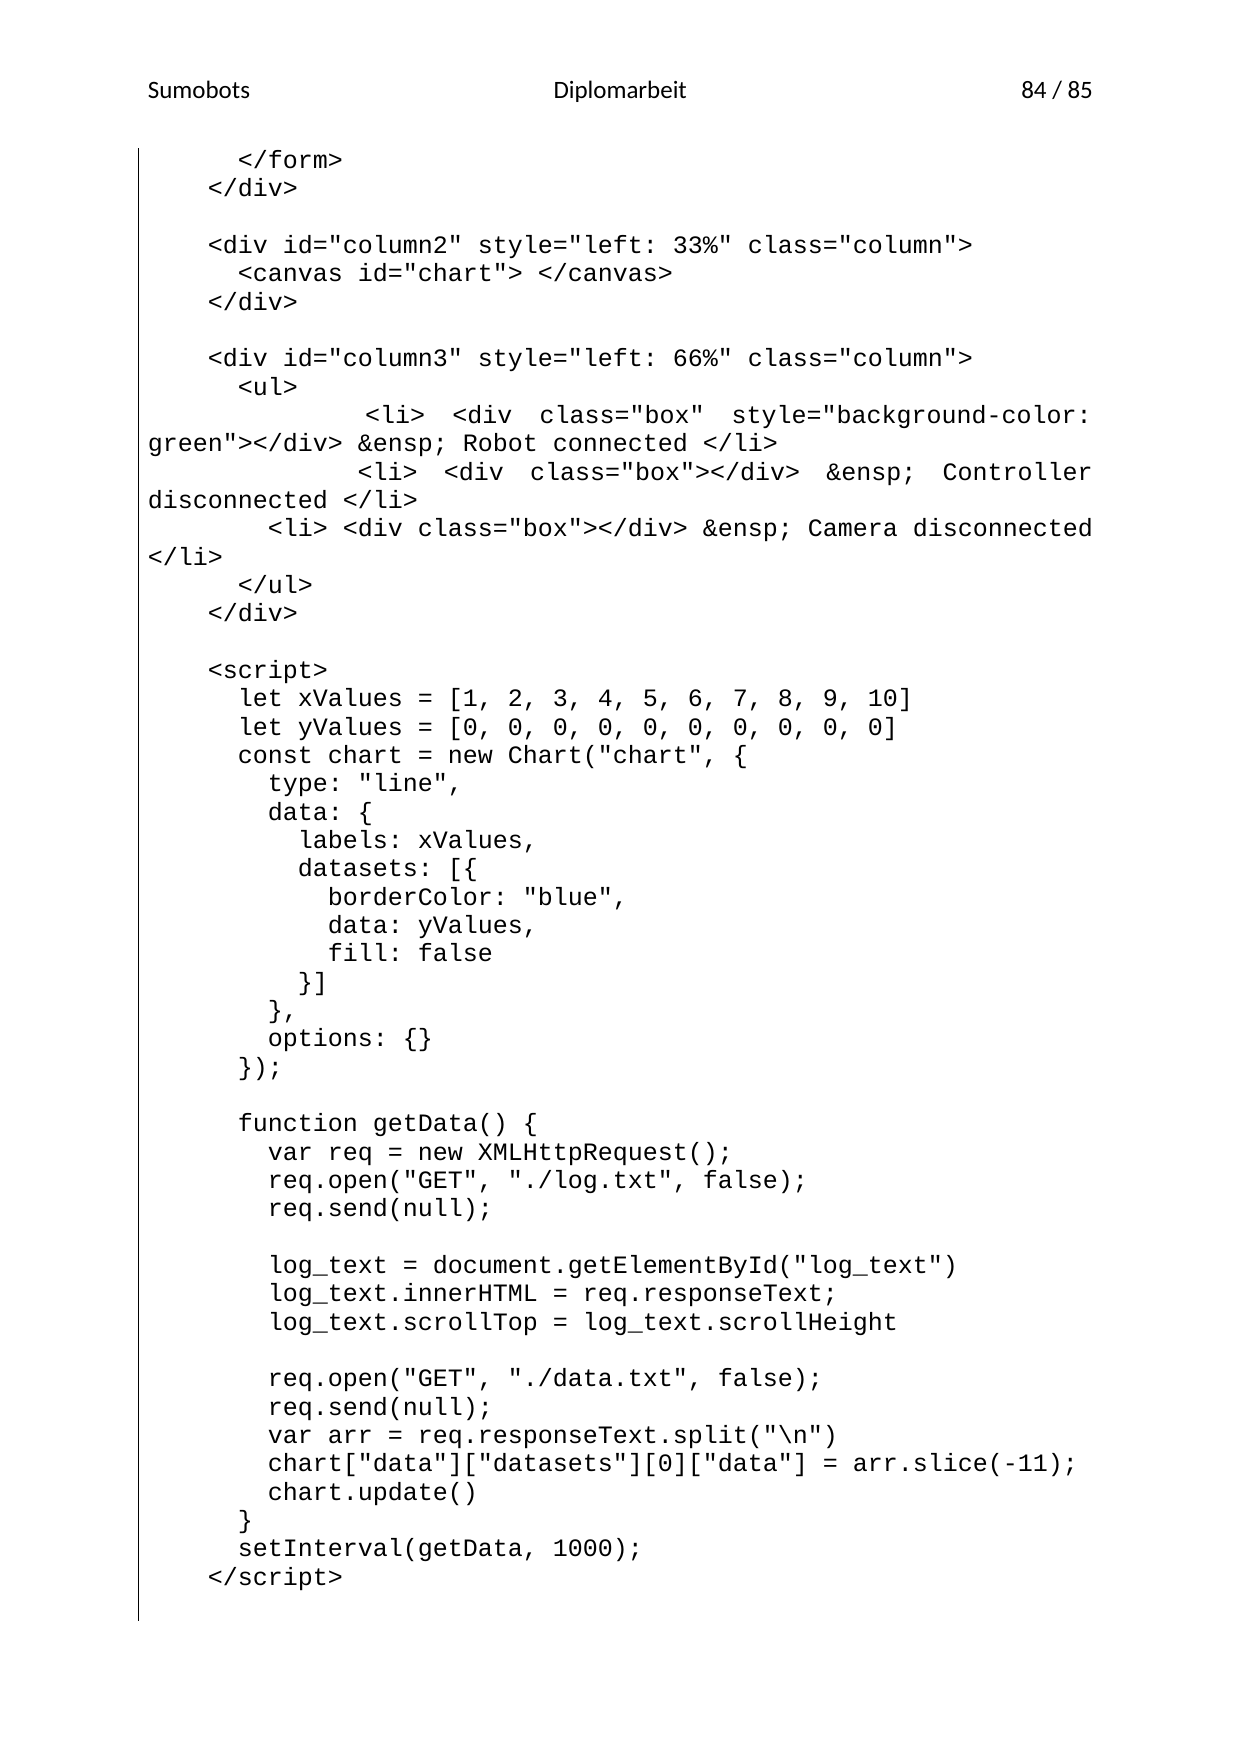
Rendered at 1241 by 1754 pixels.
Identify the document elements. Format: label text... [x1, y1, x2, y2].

text fill: false [148, 941, 1093, 969]
text chart.update() [148, 1479, 1093, 1508]
text let yValues = [0, 0, 0, 0, 0, 0, 0, 0, 0, 0] [148, 714, 1093, 743]
text <script> [148, 658, 1093, 686]
text <div id="column2" style="left: 33%" class="column"> [148, 233, 1093, 261]
text <li> <div class="box"></div> &ensp; Camera disconnected </li> [148, 516, 1093, 573]
text data: yValues, [148, 913, 1093, 941]
text </div> [148, 176, 1093, 204]
text let xValues = [1, 2, 3, 4, 5, 6, 7, 8, 9, 10] [148, 686, 1093, 714]
text <li> <div class="box" style="background-color: green"></div> &ensp; Robot connected </li> [148, 403, 1093, 459]
text labels: xValues, [148, 828, 1093, 856]
text borderColor: "blue", [148, 884, 1093, 913]
text <canvas id="chart"> </canvas> [148, 261, 1093, 289]
text </div> [148, 601, 1093, 629]
text </div> [148, 289, 1093, 318]
text req.open("GET", "./log.txt", false); [148, 1168, 1093, 1196]
text function getData() { [148, 1111, 1093, 1139]
text req.open("GET", "./data.txt", false); [148, 1366, 1093, 1394]
text <div id="column3" style="left: 66%" class="column"> [148, 346, 1093, 374]
text </form> [148, 148, 1093, 176]
text req.send(null); [148, 1394, 1093, 1423]
text }); [148, 1054, 1093, 1083]
text log_text.scrollTop = log_text.scrollHeight [148, 1309, 1093, 1338]
text const chart = new Chart("chart", { [148, 743, 1093, 771]
text } [148, 1508, 1093, 1536]
text var req = new XMLHttpRequest(); [148, 1139, 1093, 1168]
text datasets: [{ [148, 856, 1093, 884]
text chart["data"]["datasets"][0]["data"] = arr.slice(-11); [148, 1451, 1093, 1479]
text log_text.innerHTML = req.responseText; [148, 1281, 1093, 1309]
text }] [148, 969, 1093, 998]
text }, [148, 998, 1093, 1026]
text req.send(null); [148, 1196, 1093, 1224]
text setInterval(getData, 1000); [148, 1536, 1093, 1564]
text <li> <div class="box"></div> &ensp; Controller disconnected </li> [148, 459, 1093, 516]
text data: { [148, 799, 1093, 828]
text <ul> [148, 374, 1093, 403]
text var arr = req.responseText.split("\n") [148, 1423, 1093, 1451]
text </ul> [148, 573, 1093, 601]
text </script> [148, 1564, 1093, 1593]
text type: "line", [148, 771, 1093, 799]
text log_text = document.getElementById("log_text") [148, 1253, 1093, 1281]
text options: {} [148, 1026, 1093, 1054]
